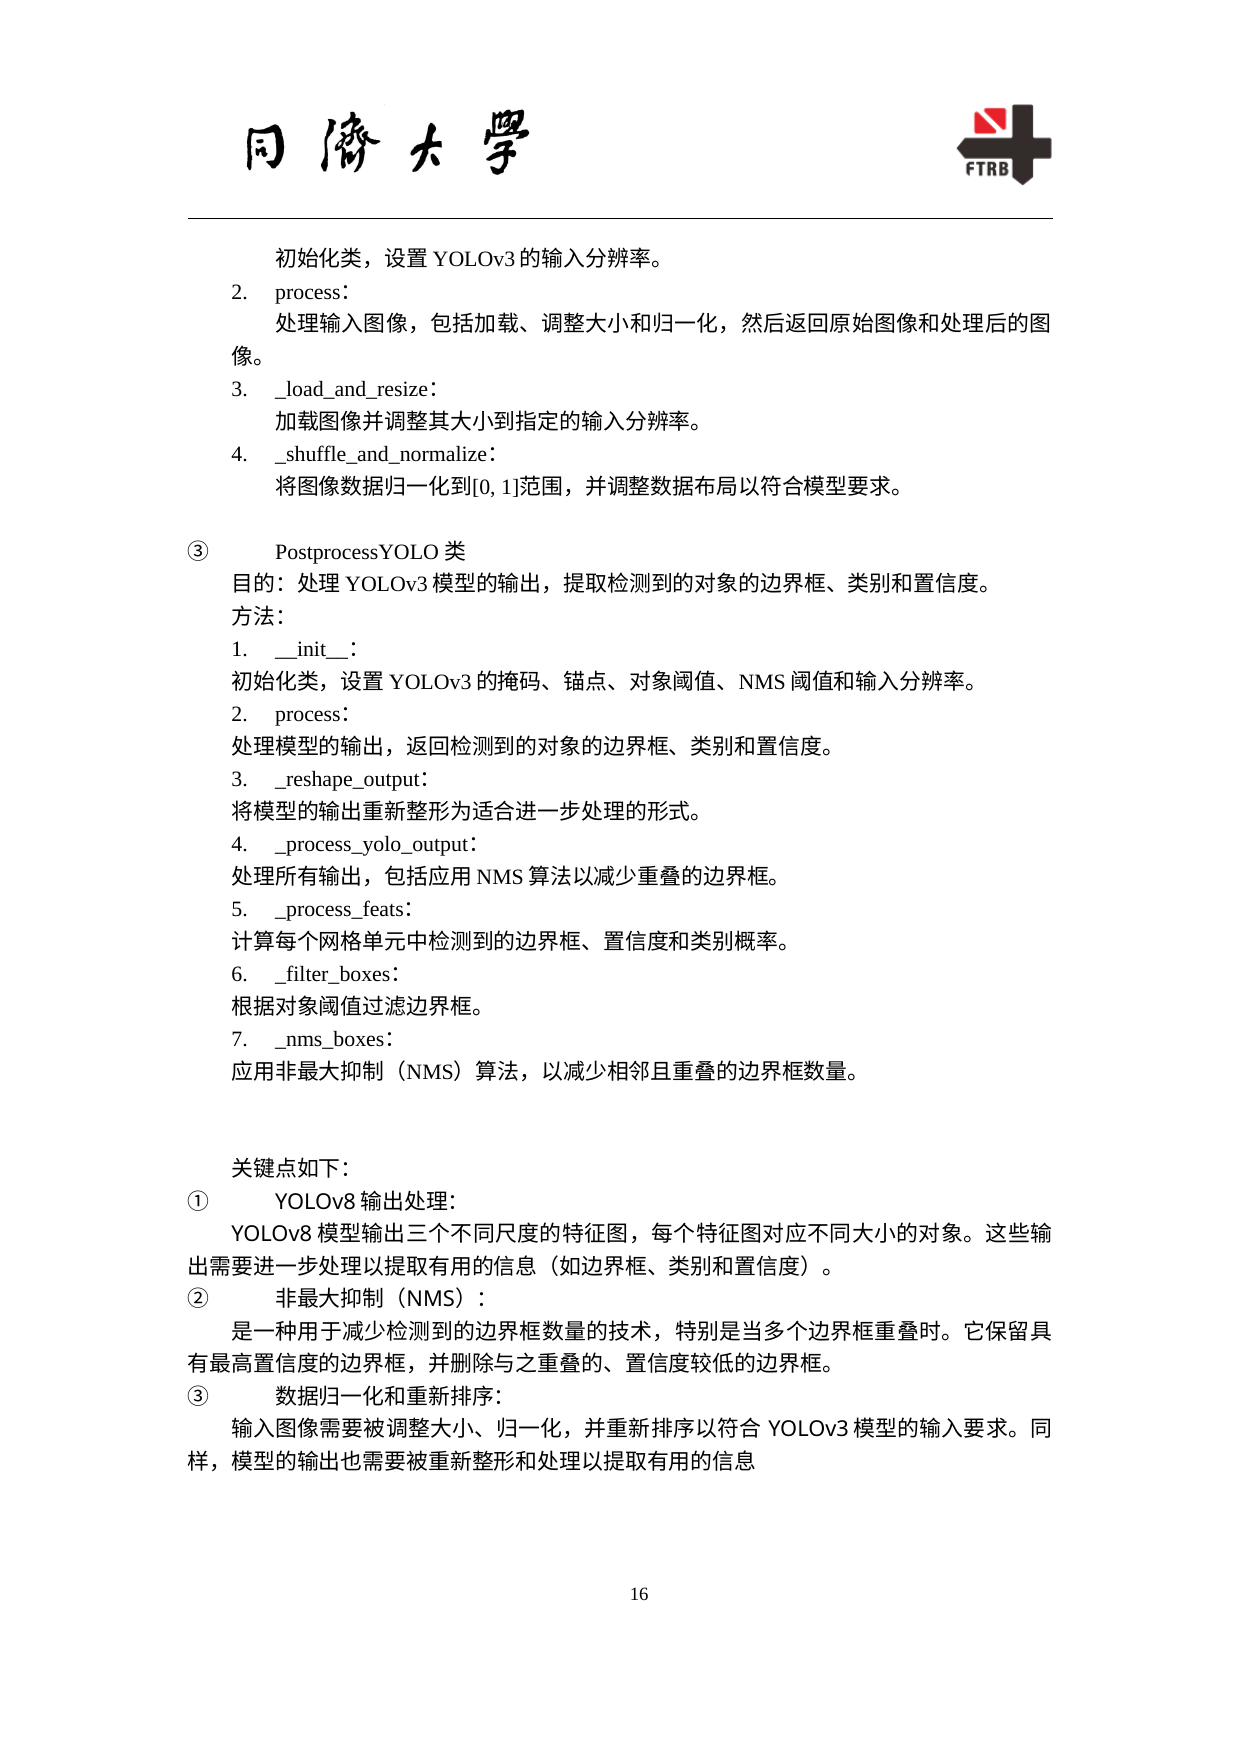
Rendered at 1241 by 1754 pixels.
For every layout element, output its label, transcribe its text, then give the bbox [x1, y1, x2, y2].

text 应用非最大抑制（NMS）算法，以减少相邻且重叠的边界框数量。 [187, 1053, 1053, 1086]
text 目的：处理YOLOv3模型的输出，提取检测到的对象的边界框、类别和置信度。 [187, 566, 1053, 598]
list _reshape_output： [231, 761, 1053, 793]
text 关键点如下： [187, 1151, 1053, 1183]
list YOLOv8输出处理： [187, 1183, 1053, 1216]
text 加载图像并调整其大小到指定的输入分辨率。 [231, 403, 1053, 436]
text 处理模型的输出，返回检测到的对象的边界框、类别和置信度。 [187, 728, 1053, 761]
list __init__： [231, 631, 1053, 663]
picture [225, 101, 547, 182]
text 计算每个网格单元中检测到的边界框、置信度和类别概率。 [187, 923, 1053, 956]
list process： [231, 696, 1053, 728]
text 根据对象阈值过滤边界框。 [187, 988, 1053, 1021]
text 将模型的输出重新整形为适合进一步处理的形式。 [187, 793, 1053, 826]
text 方法： [187, 598, 1053, 631]
text 是一种用于减少检测到的边界框数量的技术，特别是当多个边界框重叠时。它保留具有最高置信度的边界框，并删除与之重叠的、置信度较低的边界框。 [187, 1313, 1053, 1378]
text 初始化类，设置YOLOv3的输入分辨率。 [231, 241, 1053, 273]
text YOLOv8模型输出三个不同尺度的特征图，每个特征图对应不同大小的对象。这些输出需要进一步处理以提取有用的信息（如边界框、类别和置信度）。 [187, 1216, 1053, 1281]
list _nms_boxes： [231, 1021, 1053, 1053]
list PostprocessYOLO 类 [187, 533, 1053, 566]
list 非最大抑制（NMS）： [187, 1281, 1053, 1313]
list 数据归一化和重新排序： [187, 1378, 1053, 1411]
list _process_yolo_output： [231, 826, 1053, 858]
text 输入图像需要被调整大小、归一化，并重新排序以符合YOLOv3模型的输入要求。同样，模型的输出也需要被重新整形和处理以提取有用的信息 [187, 1411, 1053, 1508]
list _load_and_resize： [231, 371, 1053, 403]
list process： [231, 273, 1053, 306]
text 处理所有输出，包括应用NMS算法以减少重叠的边界框。 [187, 858, 1053, 891]
picture [956, 102, 1053, 186]
list _shuffle_and_normalize： [231, 436, 1053, 468]
text 将图像数据归一化到[0, 1]范围，并调整数据布局以符合模型要求。 [231, 468, 1053, 501]
text 初始化类，设置YOLOv3的掩码、锚点、对象阈值、NMS阈值和输入分辨率。 [187, 663, 1053, 696]
text 处理输入图像，包括加载、调整大小和归一化，然后返回原始图像和处理后的图像。 [231, 306, 1053, 371]
list _filter_boxes： [231, 956, 1053, 988]
list _process_feats： [231, 891, 1053, 923]
